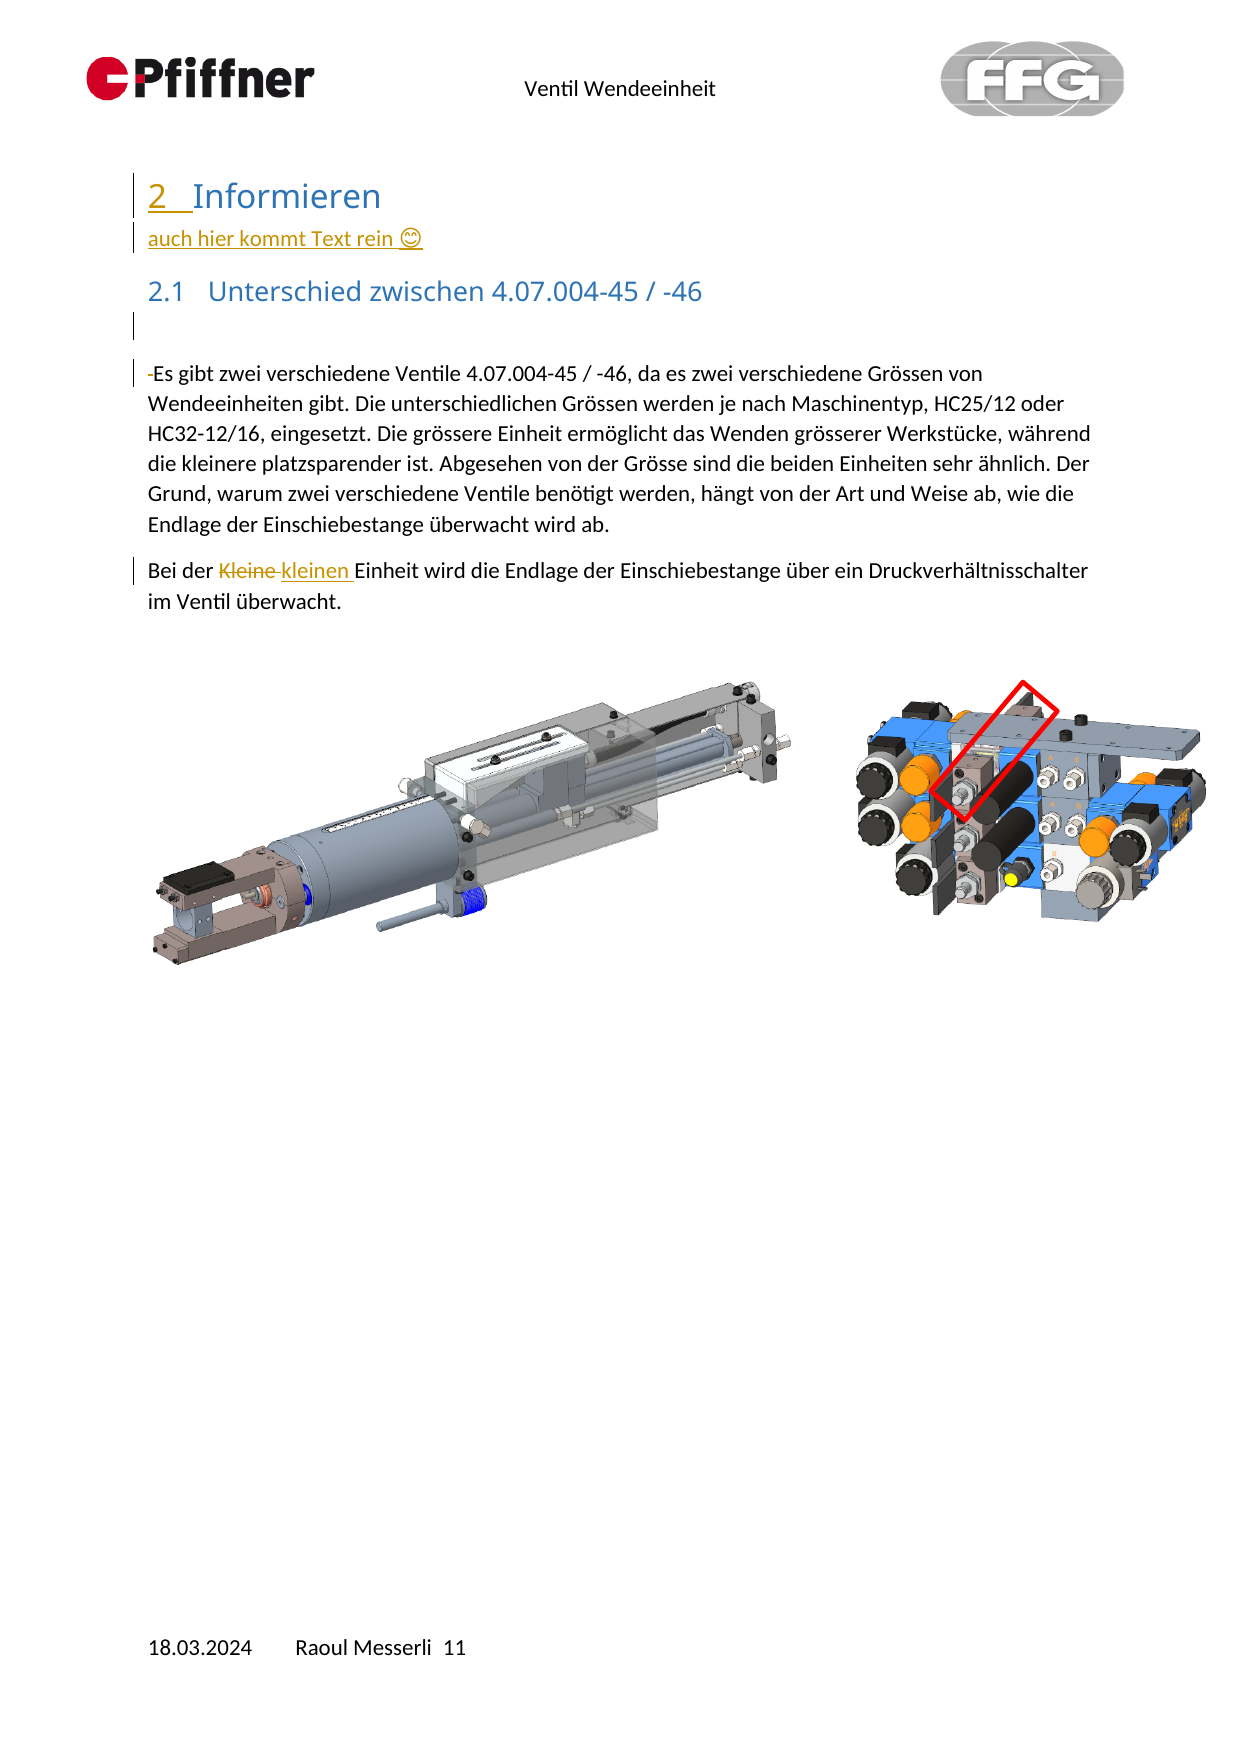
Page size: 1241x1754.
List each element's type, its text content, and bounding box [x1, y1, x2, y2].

subtitle Unterschied zwischen 4.07.004-45 / -46 [148, 272, 1092, 309]
picture [852, 688, 1209, 933]
picture [86, 57, 315, 101]
subtitle Informieren [148, 173, 1092, 218]
picture [147, 672, 798, 973]
picture [939, 41, 1124, 116]
text Es gibt zwei verschiedene Ventile 4.07.004-45 / -46, da es zwei verschiedene Grössen von Wendeeinheiten gibt. Die unterschiedlichen Grössen werden je nach Maschinentyp, HC25/12 oder HC32-12/16, eingesetzt. Die grössere Einheit ermöglicht das Wenden grösserer Werkstücke, während die kleinere platzsparender ist. Abgesehen von der Grösse sind die beiden Einheiten sehr ähnlich. Der Grund, warum zwei verschiedene Ventile benötigt werden, hängt von der Art und Weise ab, wie die Endlage der Einschiebestange überwacht wird ab. [148, 359, 1092, 538]
picture [935, 688, 1053, 816]
text Bei der Einheit wird die Endlage der Einschiebestange über ein Druckverhältnisschalter im Ventil überwacht. [148, 557, 1092, 615]
